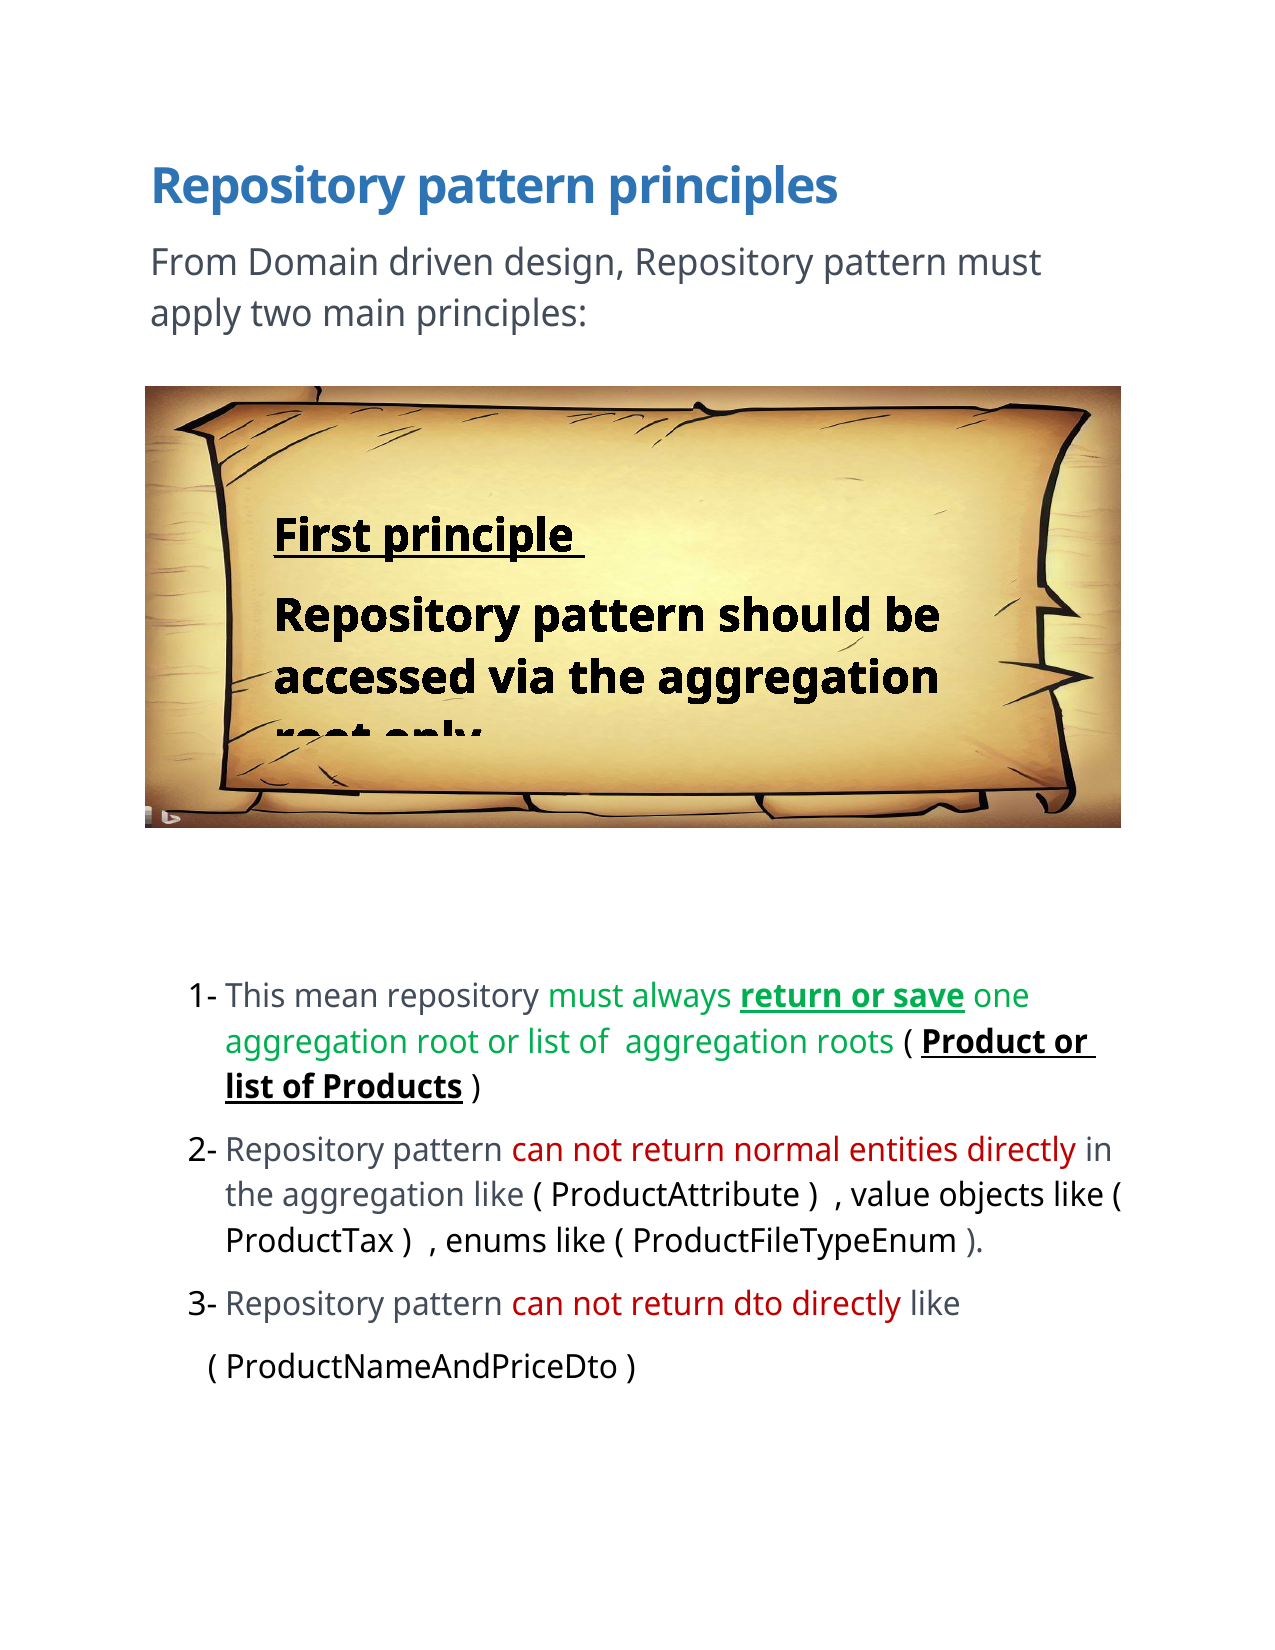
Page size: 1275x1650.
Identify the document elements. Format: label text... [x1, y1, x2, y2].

subtitle Repository pattern principles [150, 150, 1125, 218]
list This mean repository must always return or save one aggregation root or list of aggregation roots ( Product or list of Products ) [187, 972, 1125, 1108]
text From Domain driven design, Repository pattern must apply two main principles: [150, 236, 1125, 338]
text ( ProductNameAndPriceDto ) [150, 1342, 1125, 1388]
list Repository pattern can not return normal entities directly in the aggregation like ( ProductAttribute ) , value objects like ( ProductTax ) , enums like ( ProductFileTypeEnum ). [187, 1126, 1125, 1262]
list Repository pattern can not return dto directly like [187, 1279, 1125, 1325]
